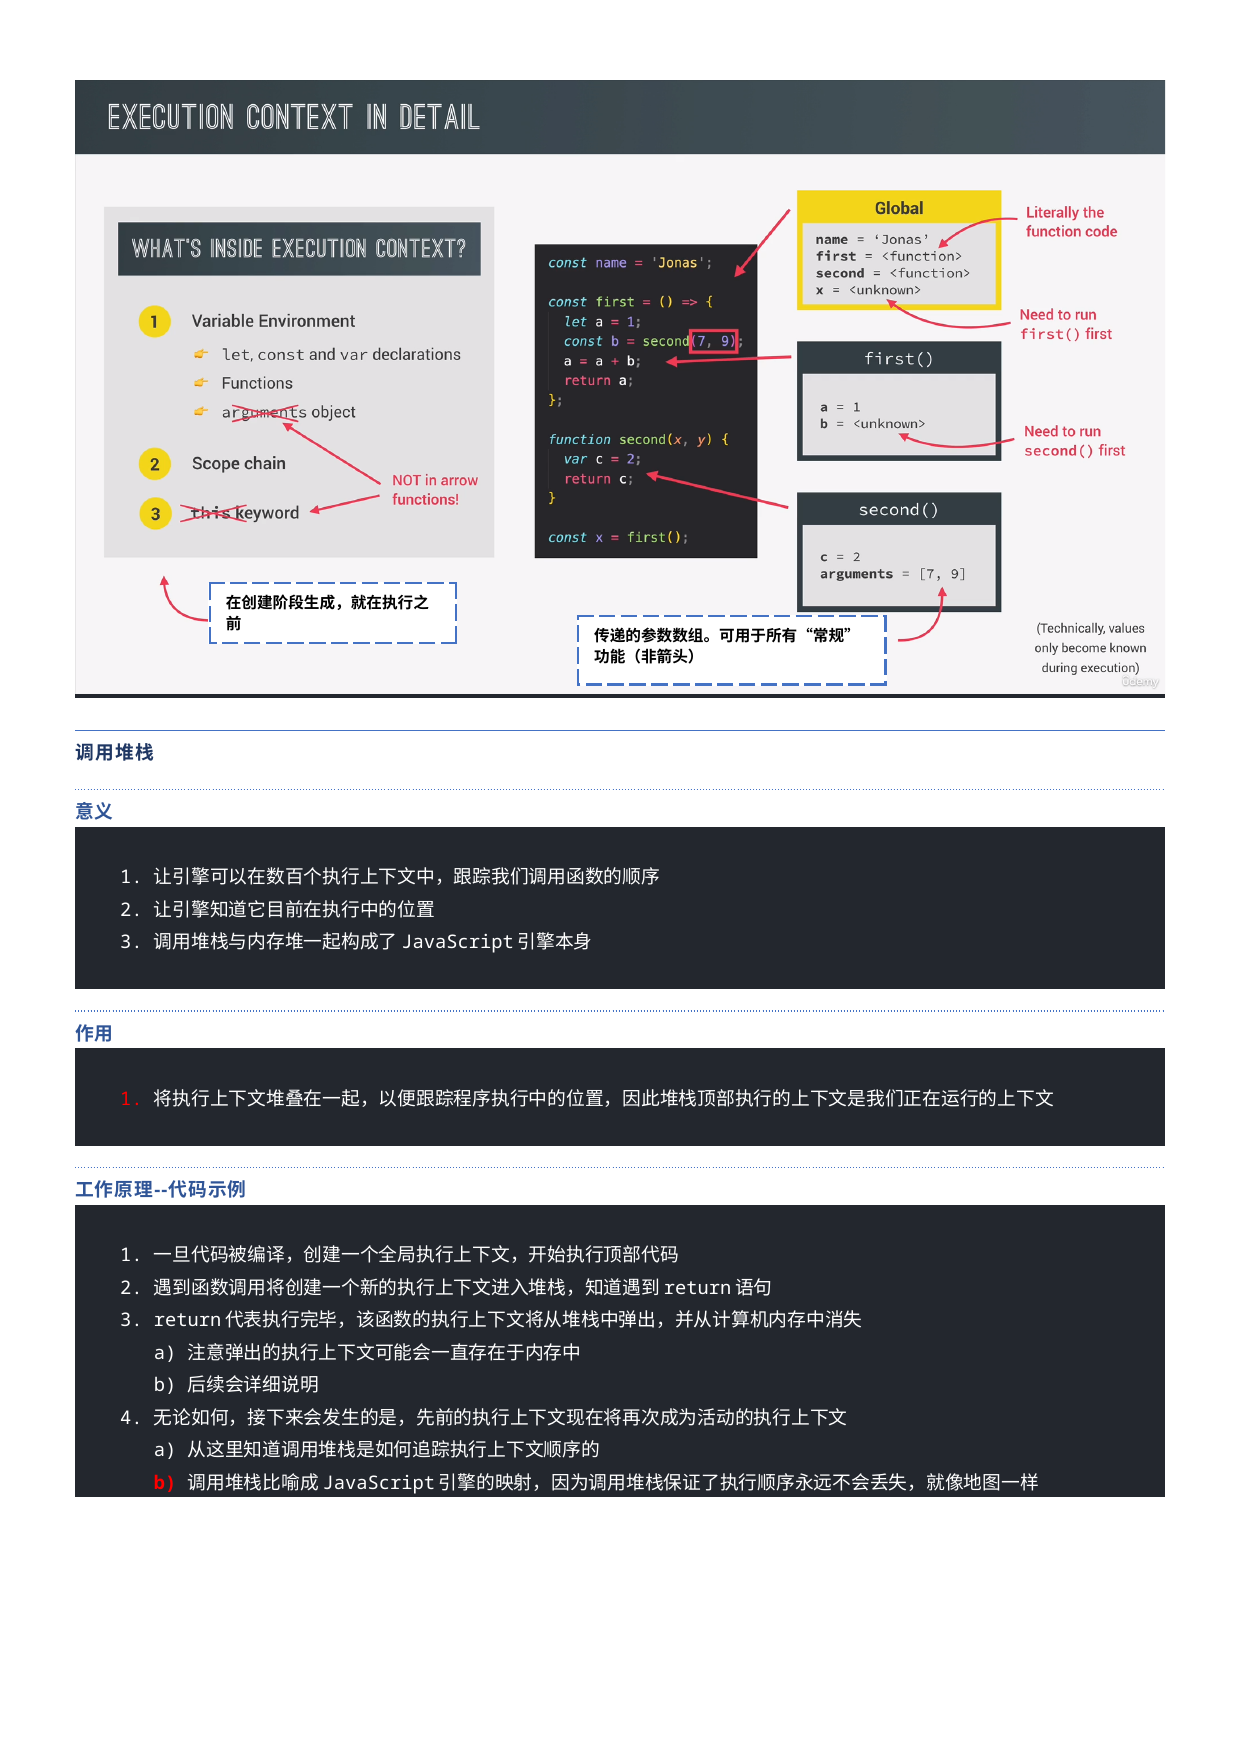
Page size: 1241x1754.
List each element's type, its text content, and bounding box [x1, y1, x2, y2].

text 3. 调用堆栈与内存堆一起构成了JavaScript引擎本身 [75, 924, 1165, 957]
text a) 注意弹出的执行上下文可能会一直存在于内存中 [75, 1335, 1165, 1367]
text 3. return代表执行完毕，该函数的执行上下文将从堆栈中弹出，并从计算机内存中消失 [75, 1302, 1165, 1335]
text b) 后续会详细说明 [75, 1367, 1165, 1400]
subtitle 意义 [75, 788, 1165, 827]
text a) 从这里知道调用堆栈是如何追踪执行上下文顺序的 [75, 1432, 1165, 1465]
picture [75, 80, 1166, 694]
text 1. 让引擎可以在数百个执行上下文中，跟踪我们调用函数的顺序 [75, 859, 1165, 892]
text 2. 让引擎知道它目前在执行中的位置 [75, 892, 1165, 924]
subtitle 调用堆栈 [75, 731, 1165, 768]
subtitle 作用 [75, 1010, 1165, 1048]
text 2. 遇到函数调用将创建一个新的执行上下文进入堆栈，知道遇到return语句 [75, 1270, 1165, 1302]
text b) 调用堆栈比喻成JavaScript引擎的映射，因为调用堆栈保证了执行顺序永远不会丢失，就像地图一样 [75, 1465, 1165, 1497]
text 4. 无论如何，接下来会发生的是，先前的执行上下文现在将再次成为活动的执行上下文 [75, 1400, 1165, 1432]
subtitle 工作原理--代码示例 [75, 1167, 1165, 1205]
text 1. 将执行上下文堆叠在一起，以便跟踪程序执行中的位置，因此堆栈顶部执行的上下文是我们正在运行的上下文 [75, 1081, 1165, 1113]
text 1. 一旦代码被编译，创建一个全局执行上下文，开始执行顶部代码 [75, 1237, 1165, 1270]
